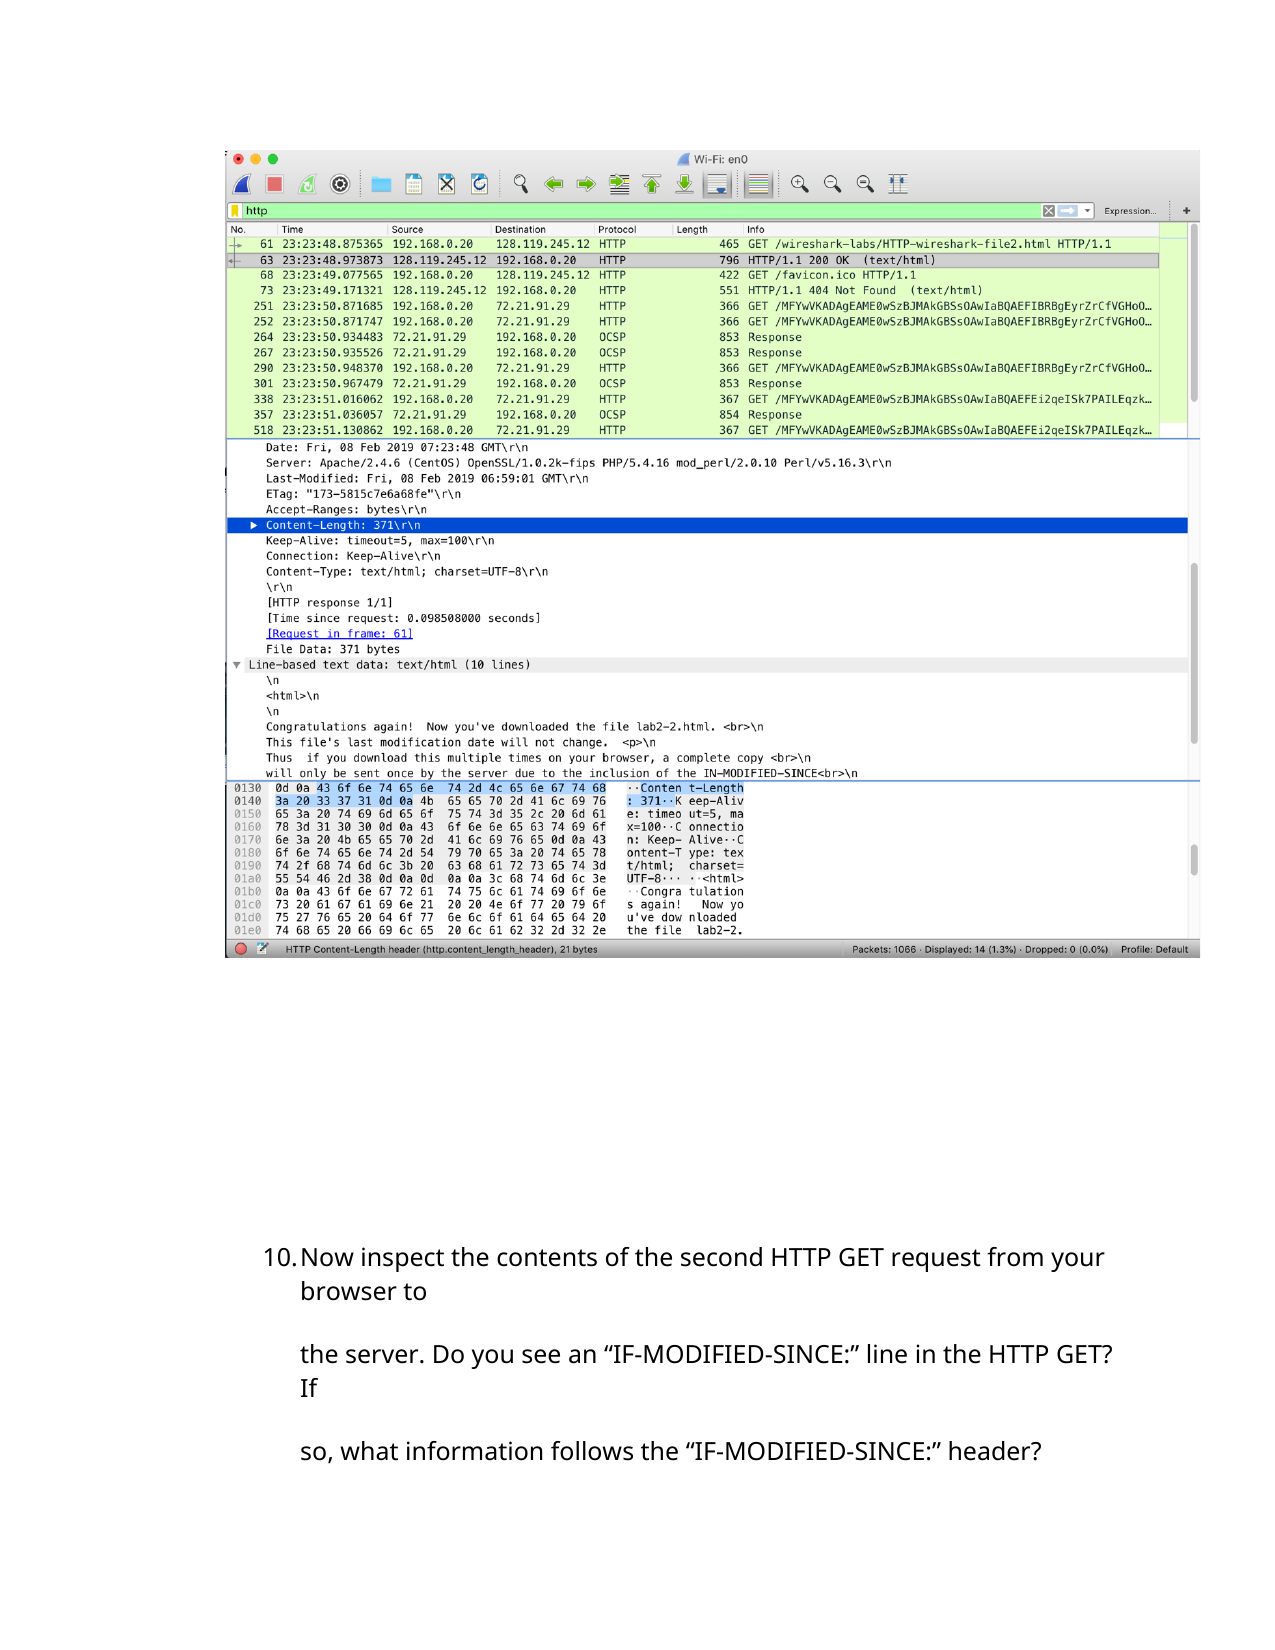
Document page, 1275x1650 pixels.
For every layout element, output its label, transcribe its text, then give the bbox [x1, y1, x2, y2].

list Now inspect the contents of the second HTTP GET request from your browser to [262, 1239, 1125, 1307]
text so, what information follows the “IF-MODIFIED-SINCE:” header? [300, 1434, 1125, 1468]
picture [225, 150, 1200, 958]
text the server. Do you see an “IF-MODIFIED-SINCE:” line in the HTTP GET? If [300, 1337, 1125, 1405]
